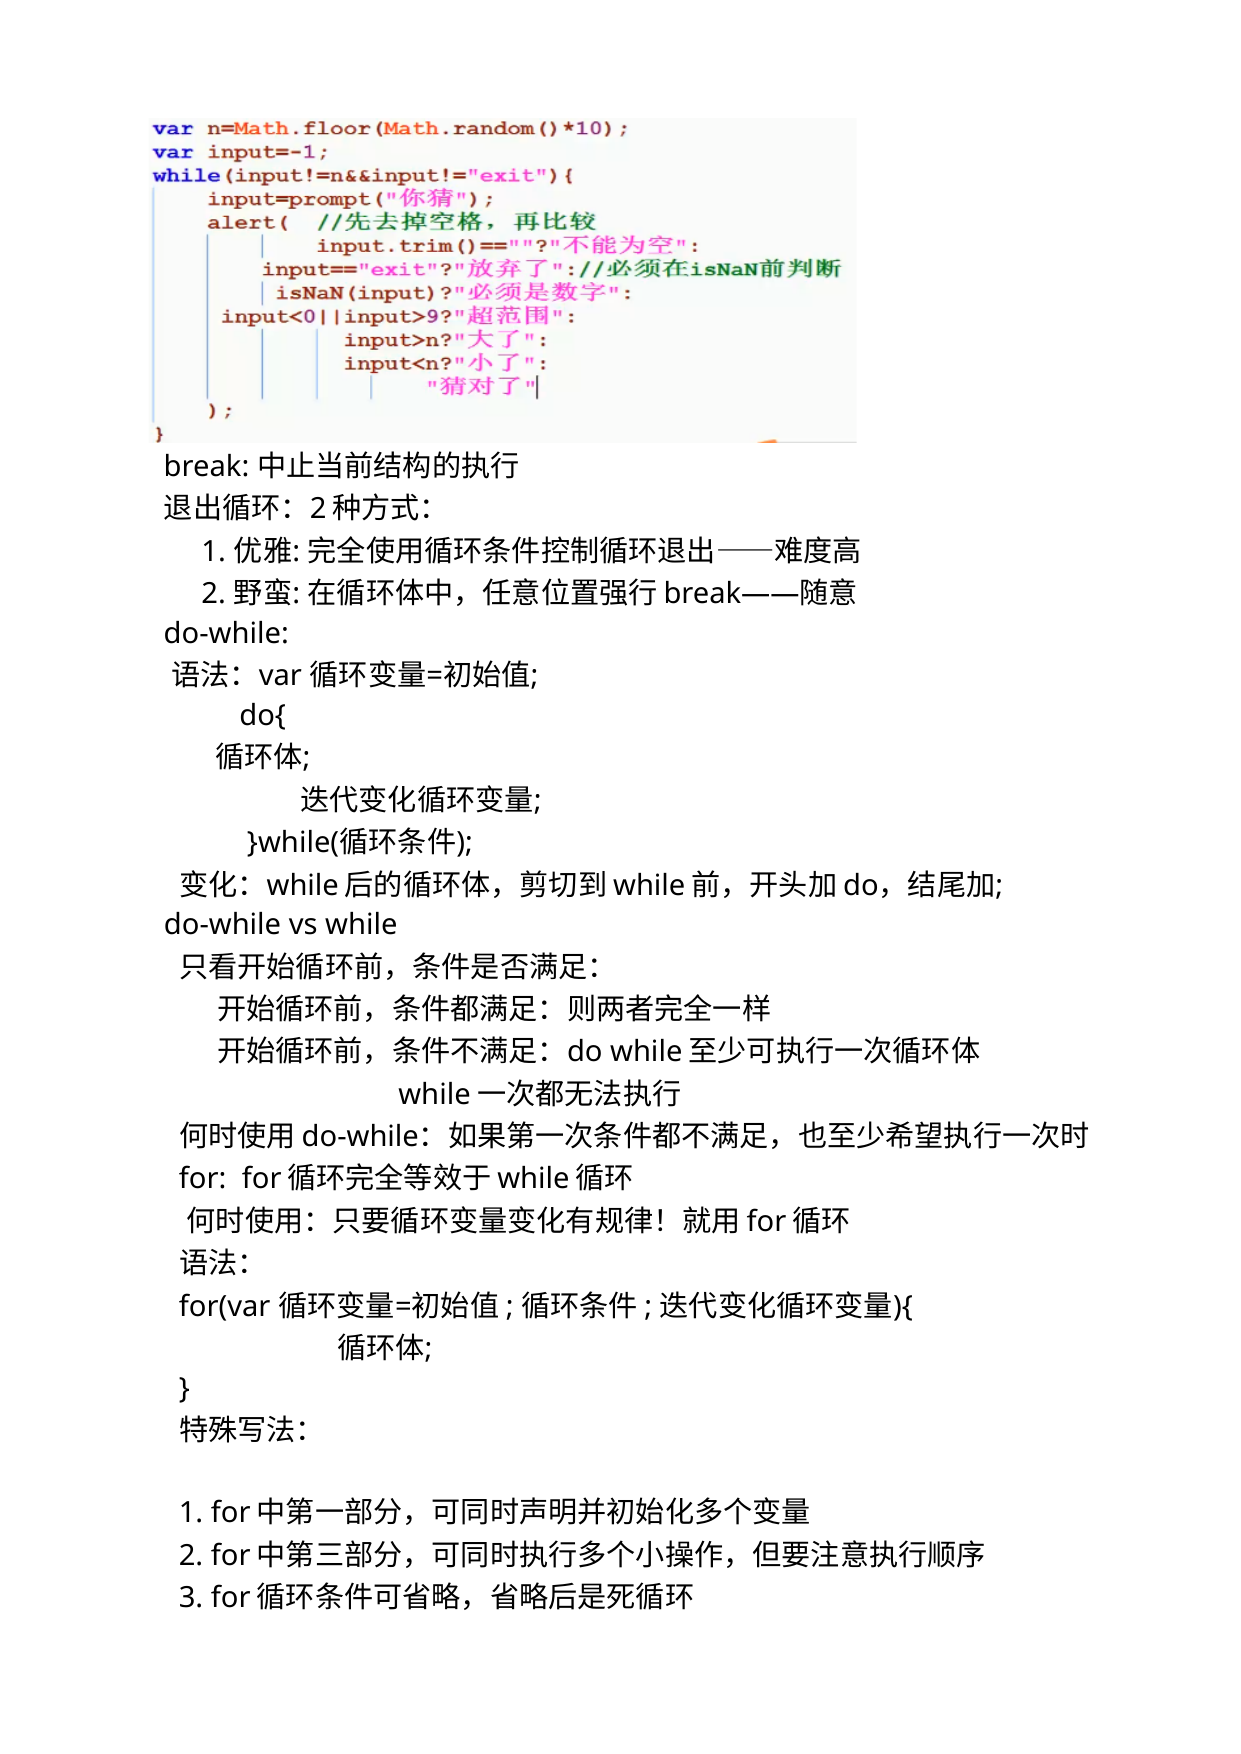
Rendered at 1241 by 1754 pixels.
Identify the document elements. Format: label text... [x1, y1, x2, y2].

text do{ [118, 694, 1122, 734]
text 变化：while后的循环体，剪切到while前，开头加do，结尾加; [118, 861, 1122, 904]
text 2. for中第三部分，可同时执行多个小操作，但要注意执行顺序 [118, 1531, 1122, 1573]
text 循环体; [118, 1324, 1122, 1367]
text 3. for循环条件可省略，省略后是死循环 [118, 1573, 1122, 1616]
text do-while vs while [118, 904, 1122, 943]
text 退出循环：2种方式： [118, 485, 1122, 527]
picture [148, 118, 857, 443]
text do-while: [118, 612, 1122, 652]
text 循环体; [118, 734, 1122, 776]
text }while(循环条件); [118, 819, 1122, 861]
text 只看开始循环前，条件是否满足： [118, 943, 1122, 986]
text 何时使用do-while：如果第一次条件都不满足，也至少希望执行一次时 [118, 1113, 1122, 1155]
text 语法： [118, 1240, 1122, 1282]
text 迭代变化循环变量; [118, 776, 1122, 819]
text 开始循环前，条件不满足：do while至少可执行一次循环体 [118, 1028, 1122, 1070]
text break: 中止当前结构的执行 [118, 443, 1122, 485]
text 1. for中第一部分，可同时声明并初始化多个变量 [118, 1489, 1122, 1531]
text 2. 野蛮: 在循环体中，任意位置强行break——随意 [118, 570, 1122, 612]
text } [118, 1367, 1122, 1407]
text for: for循环完全等效于while循环 [118, 1155, 1122, 1197]
text while一次都无法执行 [118, 1070, 1122, 1113]
text for(var 循环变量=初始值 ; 循环条件 ; 迭代变化循环变量){ [118, 1282, 1122, 1324]
text 特殊写法： [118, 1407, 1122, 1449]
text 开始循环前，条件都满足：则两者完全一样 [118, 986, 1122, 1028]
text 1. 优雅: 完全使用循环条件控制循环退出——难度高 [118, 527, 1122, 570]
text 语法：var 循环变量=初始值; [118, 652, 1122, 694]
text 何时使用：只要循环变量变化有规律！就用for循环 [118, 1197, 1122, 1240]
